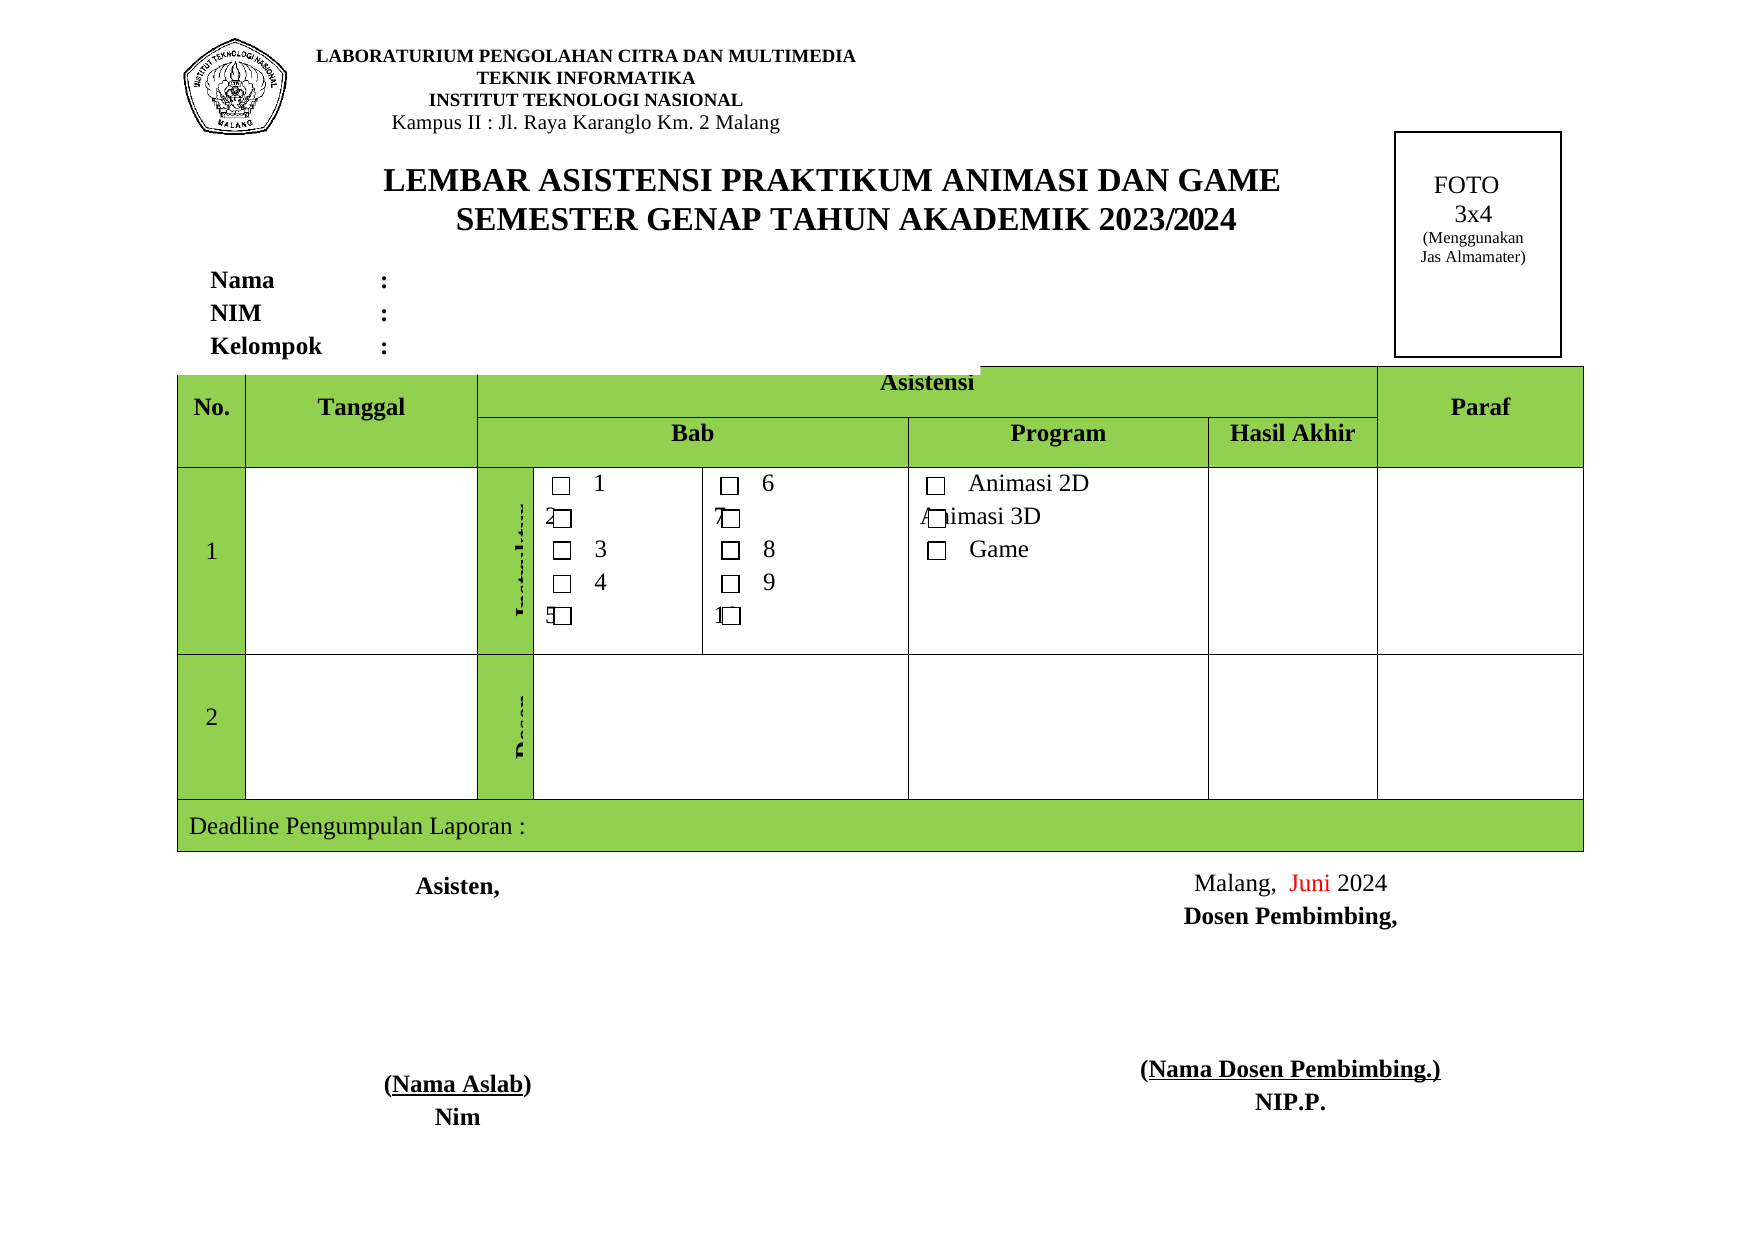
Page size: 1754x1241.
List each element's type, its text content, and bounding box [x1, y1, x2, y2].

table_cell 6 7 8 9 10 [703, 468, 908, 654]
text SEMESTER GENAP TAHUN AKADEMIK 2023/2024 [325, 199, 1387, 237]
table_cell [246, 468, 477, 654]
table_cell [909, 655, 1208, 799]
table_cell Dosen [478, 655, 533, 799]
table_cell Bab [478, 418, 908, 467]
table_cell Program [909, 418, 1208, 467]
table_header Asistensi [478, 367, 1377, 417]
text LEMBAR ASISTENSI PRAKTIKUM ANIMASI DAN GAME [295, 161, 1387, 199]
table_header Paraf [1378, 367, 1583, 467]
table_cell 1 [178, 468, 245, 654]
table_header Tanggal [246, 375, 477, 467]
table_cell [1378, 468, 1583, 654]
table_header No. [178, 375, 245, 467]
table_cell 2 [178, 655, 245, 799]
table_cell [534, 655, 908, 799]
table_cell Instruktur [478, 468, 533, 654]
table_cell [1209, 468, 1377, 654]
table_cell Deadline Pengumpulan Laporan : [178, 800, 1583, 851]
table_cell Animasi 2D Animasi 3D Game [909, 468, 1208, 654]
table_cell [1378, 655, 1583, 799]
table_cell 1 2 3 4 5 [534, 468, 702, 654]
table_cell [246, 655, 477, 799]
table_cell [1209, 655, 1377, 799]
table_cell Hasil Akhir [1209, 418, 1377, 467]
